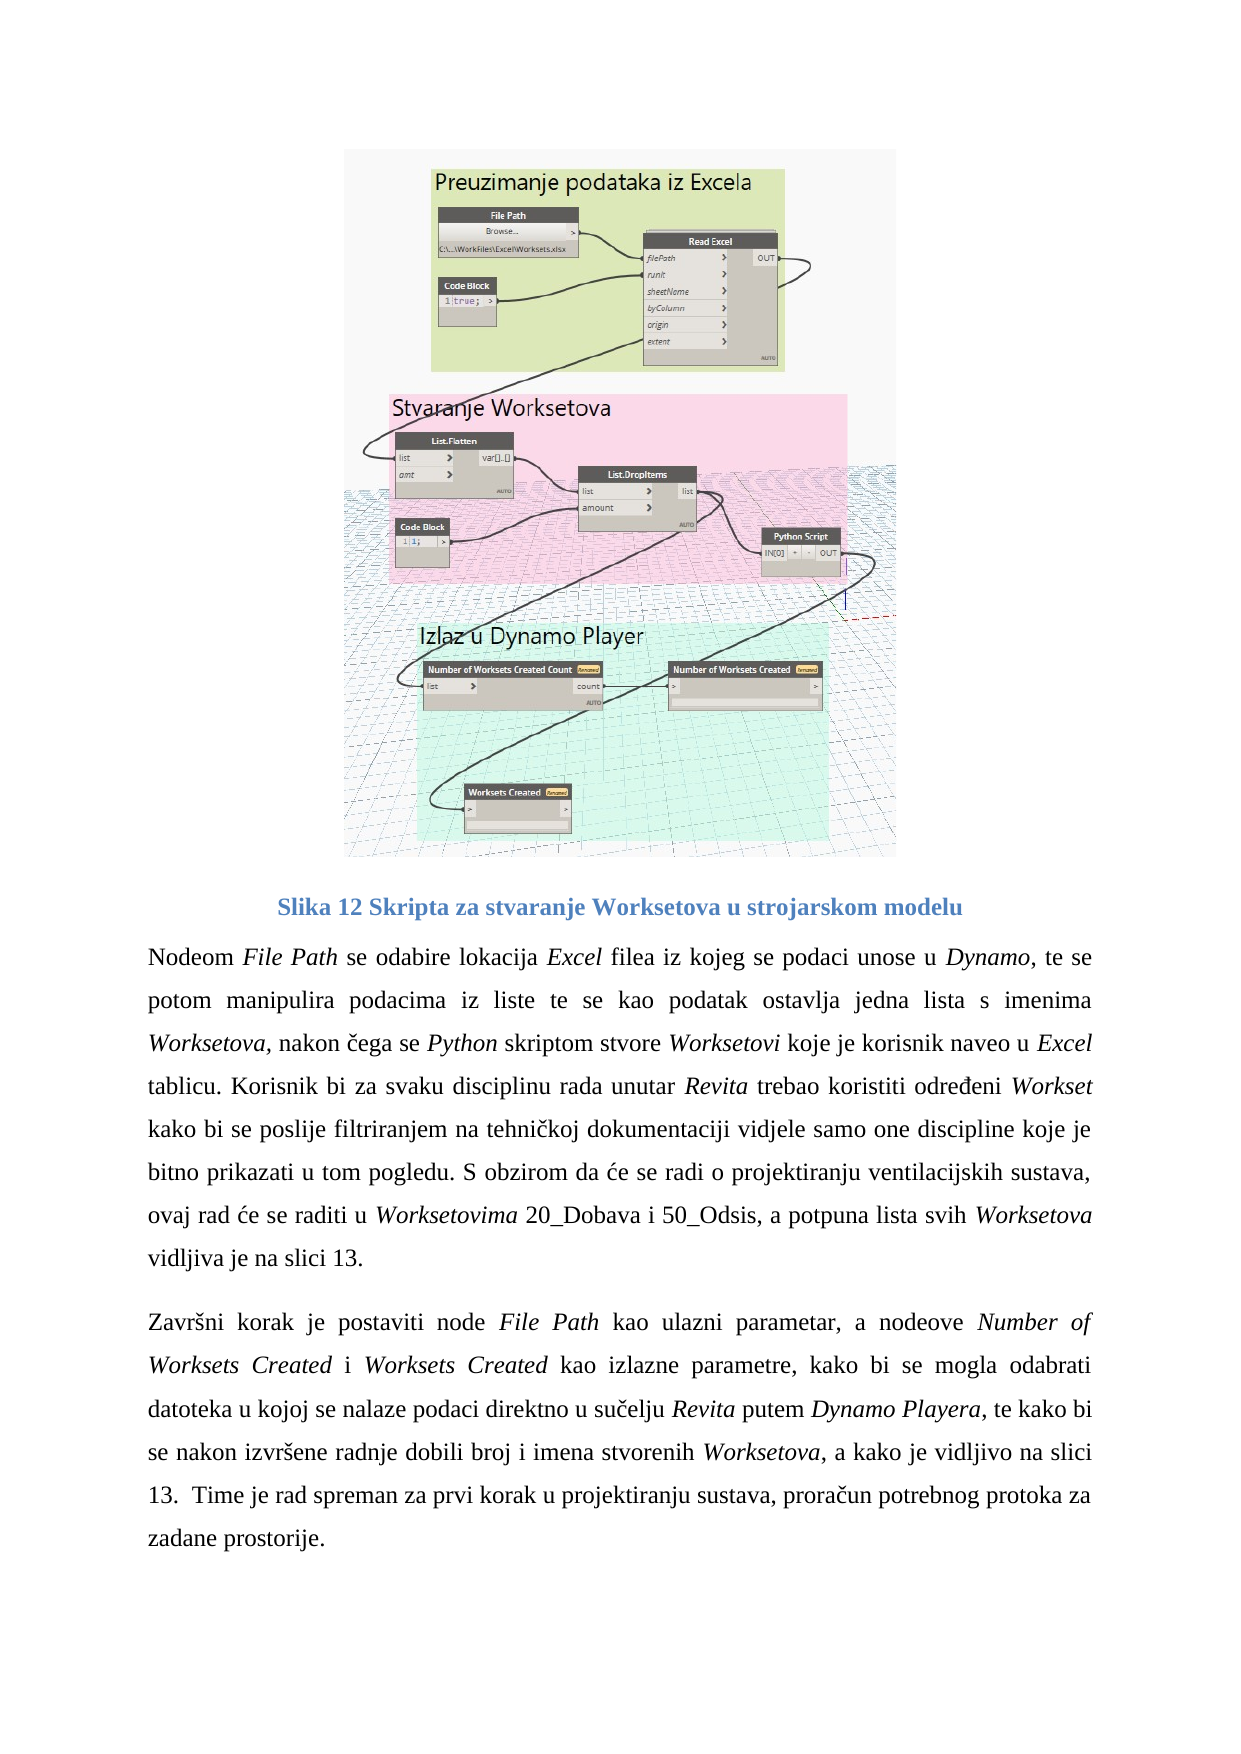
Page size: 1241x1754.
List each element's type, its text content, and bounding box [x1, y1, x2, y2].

picture [344, 149, 897, 857]
text Nodeom File Path se odabire lokacija Excel filea iz kojeg se podaci unose u Dynamo, te se potom manipulira podacima iz liste te se kao podatak ostavlja jedna lista s imenima Worksetova, nakon čega se Python skriptom stvore Worksetovi koje je korisnik naveo u Excel tablicu. Korisnik bi za svaku disciplinu rada unutar Revita trebao koristiti određeni Workset kako bi se poslije filtriranjem na tehničkoj dokumentaciji vidjele samo one discipline koje je bitno prikazati u tom pogledu. S obzirom da će se radi o projektiranju ventilacijskih sustava, ovaj rad će se raditi u Worksetovima 20_Dobava i 50_Odsis, a potpuna lista svih Worksetova vidljiva je na slici 13. [148, 942, 1092, 1272]
text Završni korak je postaviti node File Path kao ulazni parametar, a nodeove Number of Worksets Created i Worksets Created kao izlazne parametre, kako bi se mogla odabrati datoteka u kojoj se nalaze podaci direktno u sučelju Revita putem Dynamo Playera, te kako bi se nakon izvršene radnje dobili broj i imena stvorenih Worksetova, a kako je vidljivo na slici 13. Time je rad spreman za prvi korak u projektiranju sustava, proračun potrebnog protoka za zadane prostorije. [148, 1307, 1092, 1552]
text Slika 12 Skripta za stvaranje Worksetova u strojarskom modelu [148, 892, 1092, 921]
